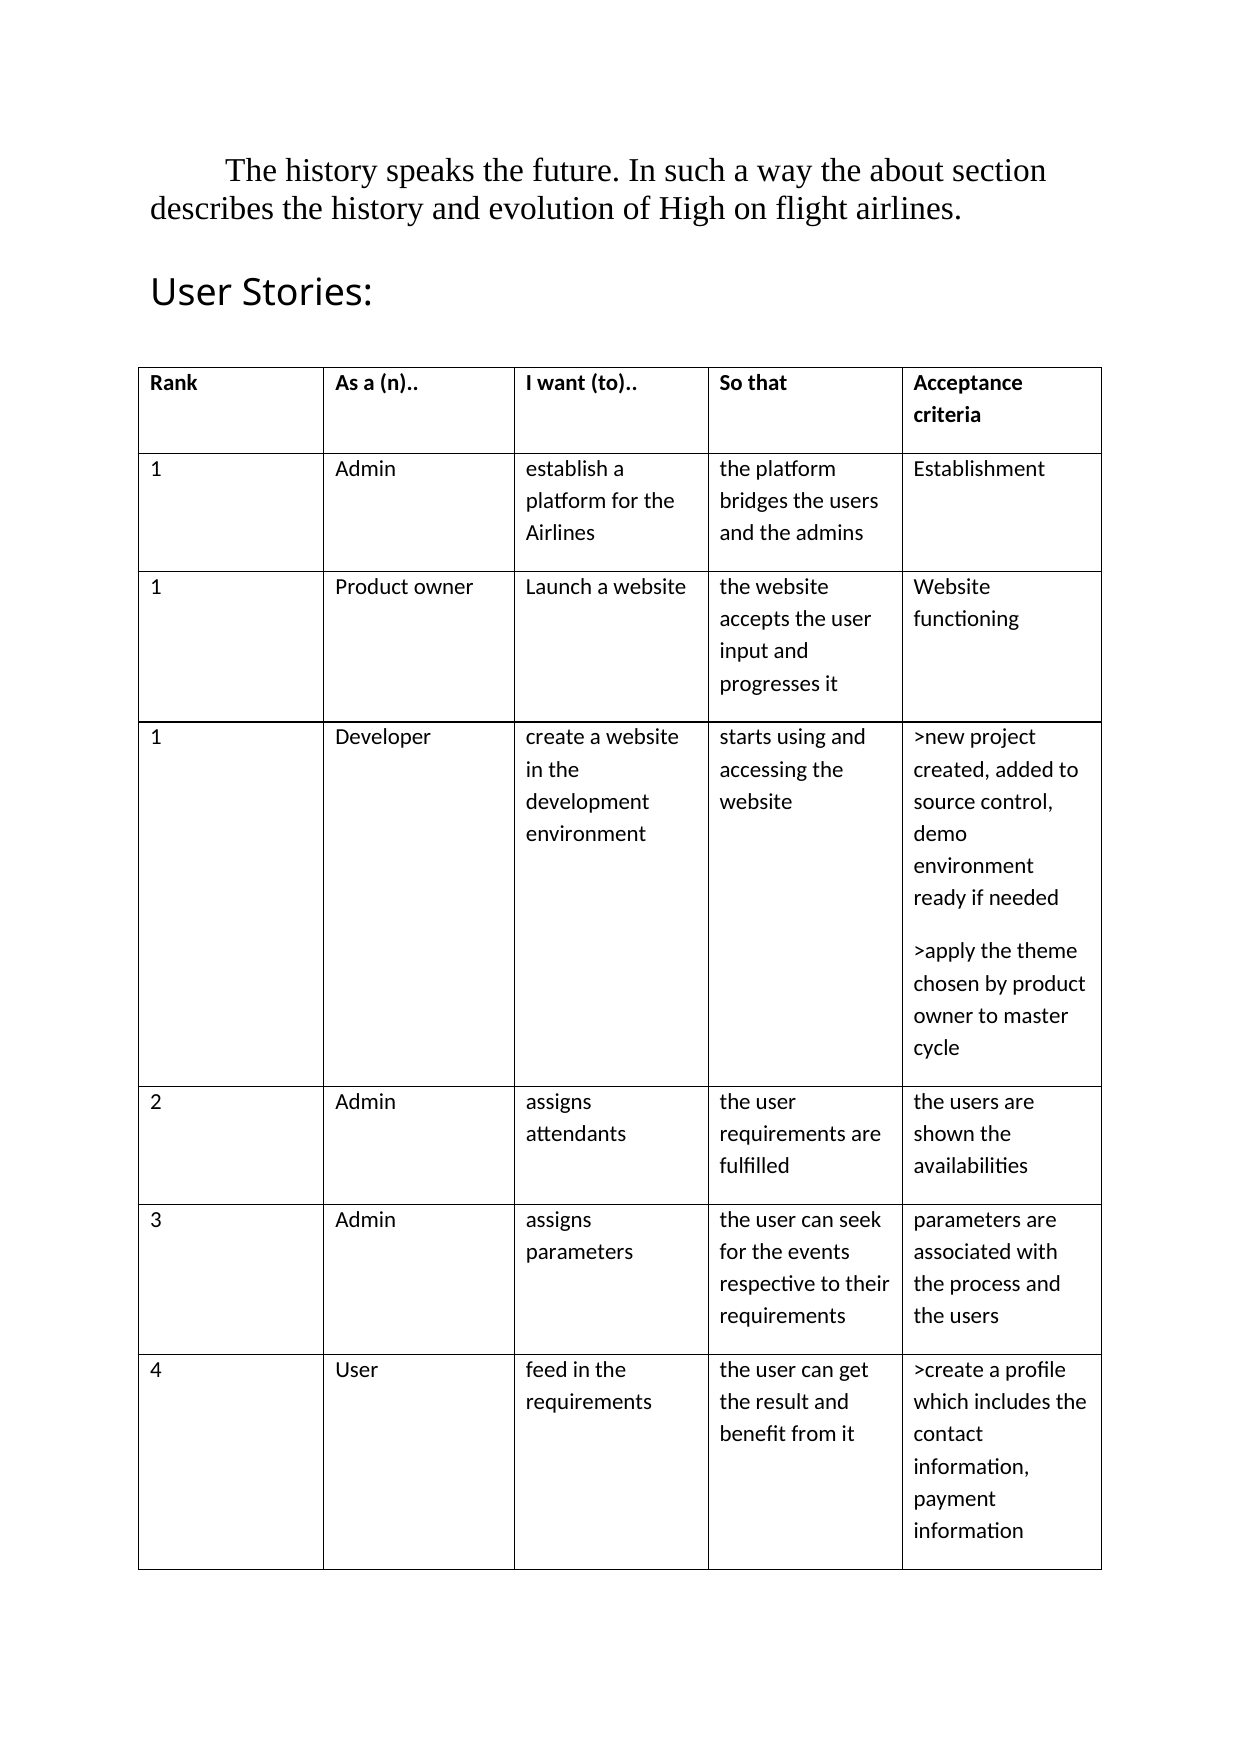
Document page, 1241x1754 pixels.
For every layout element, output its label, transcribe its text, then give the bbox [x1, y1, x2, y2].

table_cell create a website in the development environment [515, 723, 708, 1086]
table_header Rank [139, 368, 323, 453]
table_cell assigns attendants [515, 1087, 708, 1204]
table_cell 3 [139, 1205, 323, 1354]
table_cell the user can seek for the events respective to their requirements [709, 1205, 902, 1354]
table_cell the website accepts the user input and progresses it [709, 572, 902, 721]
table_header As a (n).. [324, 368, 514, 453]
table_cell User [324, 1355, 514, 1569]
table_cell Establishment [903, 454, 1101, 571]
table_cell starts using and accessing the website [709, 723, 902, 1086]
table_header I want (to).. [515, 368, 708, 453]
table_cell Admin [324, 1087, 514, 1204]
table_cell Admin [324, 454, 514, 571]
table_cell Admin [324, 1205, 514, 1354]
table_cell 1 [139, 572, 323, 721]
table_cell Product owner [324, 572, 514, 721]
table_cell Launch a website [515, 572, 708, 721]
table_cell 2 [139, 1087, 323, 1204]
table_cell 4 [139, 1355, 323, 1569]
table_cell Developer [324, 723, 514, 1086]
table_header Acceptance criteria [903, 368, 1101, 453]
table_cell >new project created, added to source control, demo environment ready if needed >apply the theme chosen by product owner to master cycle [903, 723, 1101, 1086]
table_cell Website functioning [903, 572, 1101, 721]
table_cell parameters are associated with the process and the users [903, 1205, 1101, 1354]
text The history speaks the future. In such a way the about section describes the history and evolution of High on flight airlines. [150, 150, 1090, 227]
table_cell establish a platform for the Airlines [515, 454, 708, 571]
text User Stories: [150, 265, 1090, 316]
table_cell the user requirements are fulfilled [709, 1087, 902, 1204]
table_header So that [709, 368, 902, 453]
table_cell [903, 1355, 1101, 1569]
table_cell the users are shown the availabilities [903, 1087, 1101, 1204]
table_cell 1 [139, 723, 323, 1086]
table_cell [709, 1355, 902, 1569]
table_cell assigns parameters [515, 1205, 708, 1354]
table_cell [515, 1355, 708, 1569]
table_cell 1 [139, 454, 323, 571]
table_cell the platform bridges the users and the admins [709, 454, 902, 571]
